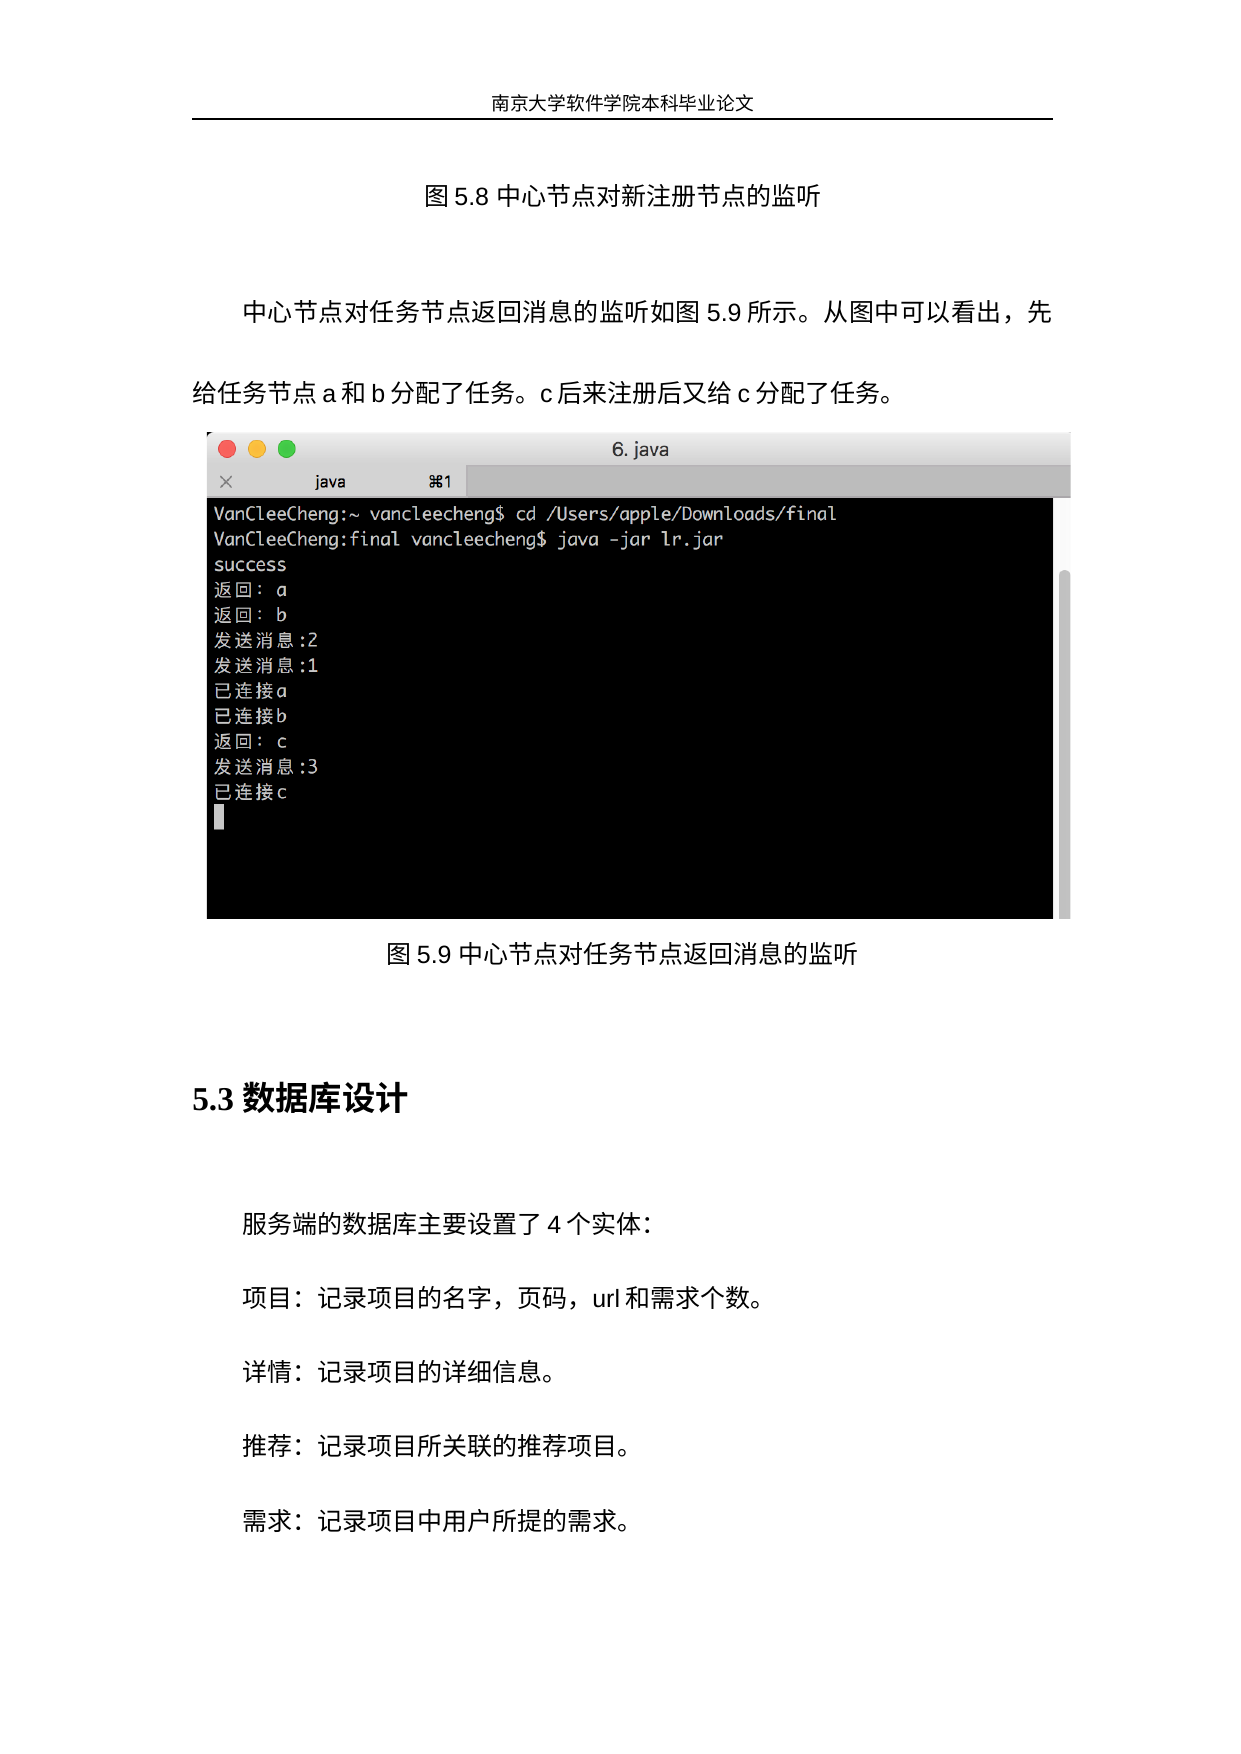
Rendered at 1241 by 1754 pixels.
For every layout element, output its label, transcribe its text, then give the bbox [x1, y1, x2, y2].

picture [206, 432, 1071, 919]
text 服务端的数据库主要设置了4个实体： [192, 1190, 1053, 1255]
text 推荐：记录项目所关联的推荐项目。 [192, 1412, 1053, 1477]
text 需求：记录项目中用户所提的需求。 [192, 1487, 1053, 1552]
text 详情：记录项目的详细信息。 [192, 1338, 1053, 1403]
text 图5.8 中心节点对新注册节点的监听 [192, 162, 1053, 227]
text 图5.9 中心节点对任务节点返回消息的监听 [192, 920, 1053, 985]
subtitle 5.3 数据库设计 [192, 1063, 1053, 1128]
text 项目：记录项目的名字，页码，url和需求个数。 [192, 1264, 1053, 1329]
text 中心节点对任务节点返回消息的监听如图5.9所示。从图中可以看出，先给任务节点a和b分配了任务。c后来注册后又给c分配了任务。 [192, 278, 1053, 424]
